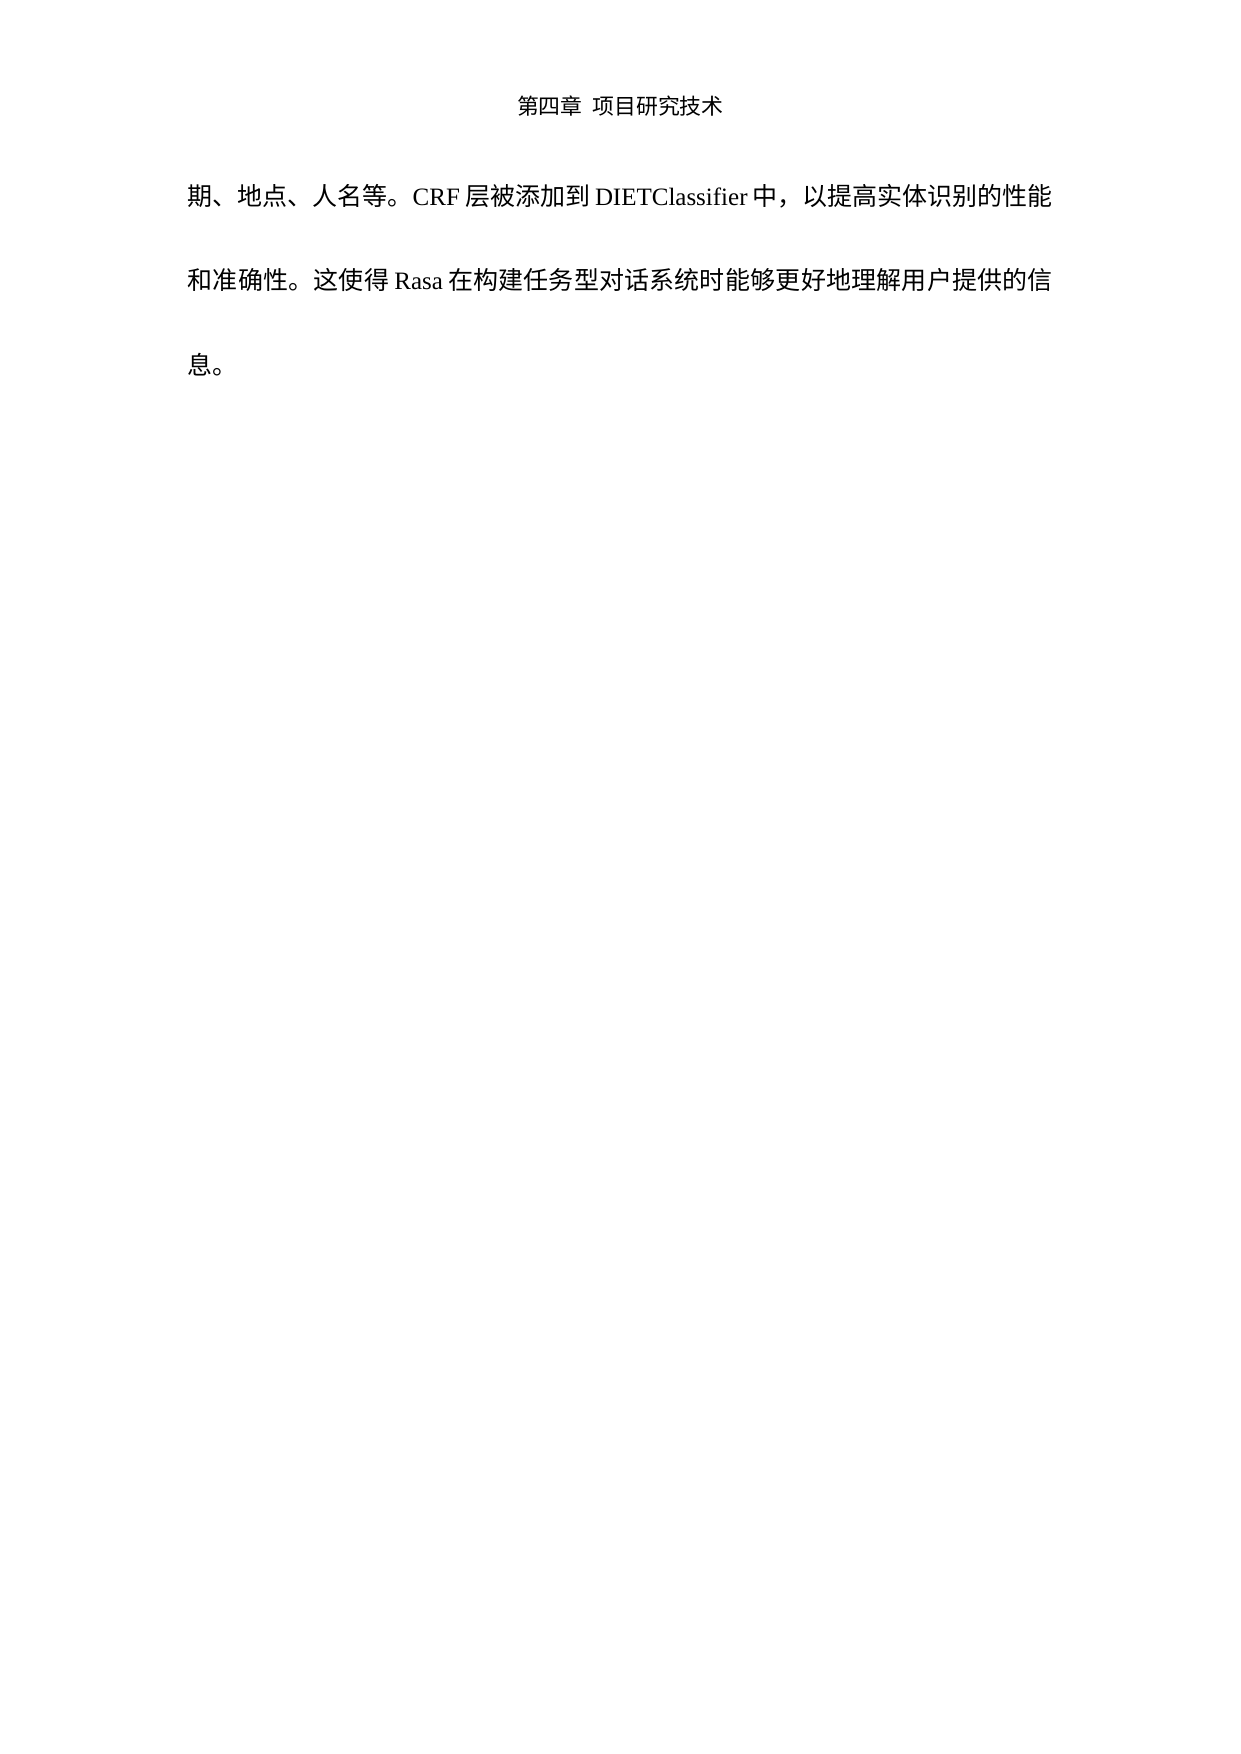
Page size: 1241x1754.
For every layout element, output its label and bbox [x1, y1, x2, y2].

text [187, 162, 1053, 396]
